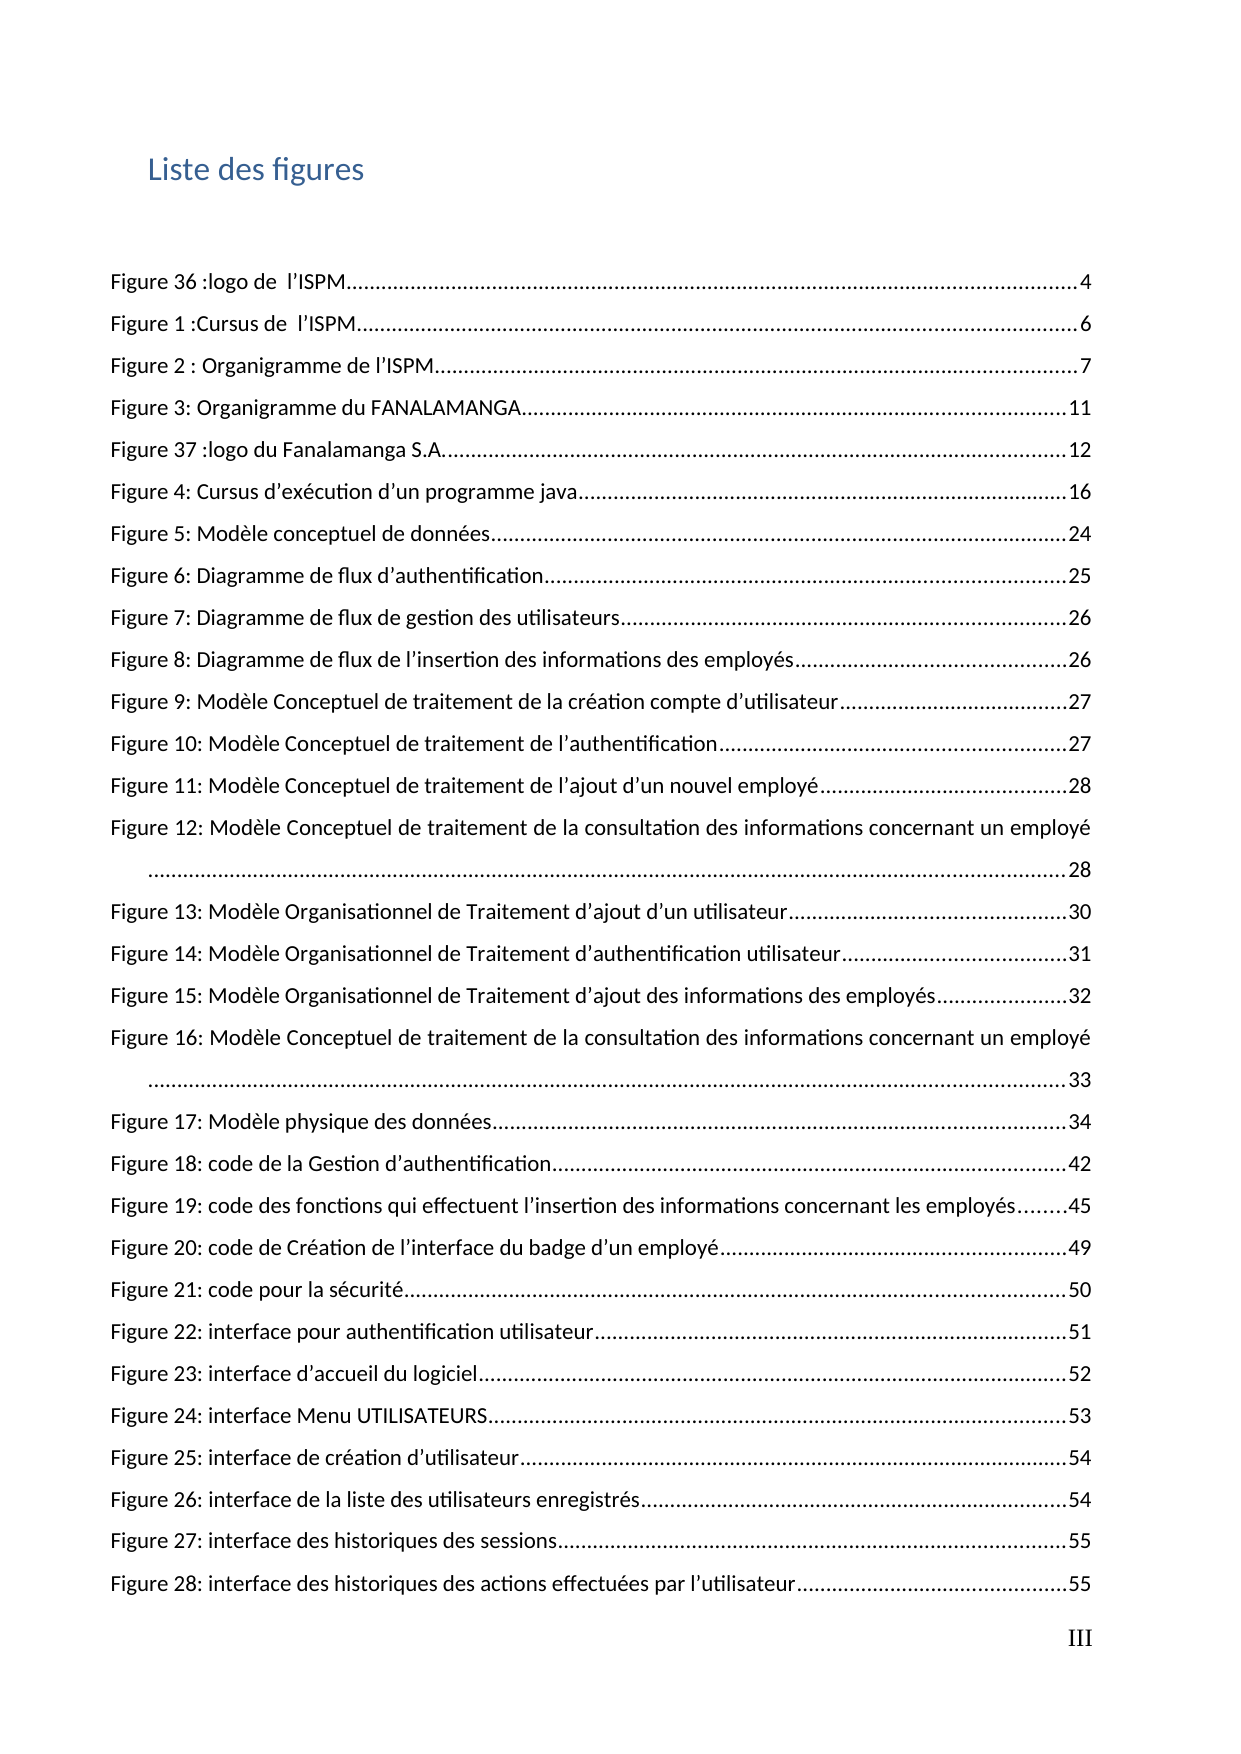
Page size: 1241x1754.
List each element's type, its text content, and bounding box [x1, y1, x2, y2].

text Figure 27: interface des historiques des sessions 55 [110, 1527, 1093, 1555]
text Figure 15: Modèle Organisationnel de Traitement d’ajout des informations des employés 32 [110, 981, 1093, 1009]
text Figure 28: interface des historiques des actions effectuées par l’utilisateur 55 [110, 1569, 1093, 1597]
text Figure 12: Modèle Conceptuel de traitement de la consultation des informations concernant un employé 28 [110, 813, 1093, 883]
text Figure 14: Modèle Organisationnel de Traitement d’authentification utilisateur 31 [110, 939, 1093, 967]
text Figure 22: interface pour authentification utilisateur 51 [110, 1317, 1093, 1345]
text Figure 24: interface Menu UTILISATEURS 53 [110, 1401, 1093, 1429]
text Figure 1 :Cursus de l’ISPM 6 [110, 309, 1093, 337]
text Figure 19: code des fonctions qui effectuent l’insertion des informations concernant les employés 45 [110, 1191, 1093, 1219]
text Figure 8: Diagramme de flux de l’insertion des informations des employés 26 [110, 645, 1093, 673]
subtitle Liste des figures [148, 148, 1093, 188]
text Figure 9: Modèle Conceptuel de traitement de la création compte d’utilisateur 27 [110, 687, 1093, 715]
text Figure 10: Modèle Conceptuel de traitement de l’authentification 27 [110, 729, 1093, 757]
text Figure 7: Diagramme de flux de gestion des utilisateurs 26 [110, 603, 1093, 631]
text Figure 18: code de la Gestion d’authentification 42 [110, 1149, 1093, 1177]
text Figure 37 :logo du Fanalamanga S.A. 12 [110, 435, 1093, 463]
text Figure 17: Modèle physique des données 34 [110, 1107, 1093, 1135]
text Figure 5: Modèle conceptuel de données 24 [110, 519, 1093, 547]
text Figure 4: Cursus d’exécution d’un programme java 16 [110, 477, 1093, 505]
text Figure 20: code de Création de l’interface du badge d’un employé 49 [110, 1233, 1093, 1261]
text Figure 25: interface de création d’utilisateur 54 [110, 1443, 1093, 1471]
text Figure 2 : Organigramme de l’ISPM 7 [110, 351, 1093, 379]
text Figure 3: Organigramme du FANALAMANGA 11 [110, 393, 1093, 421]
text Figure 23: interface d’accueil du logiciel 52 [110, 1359, 1093, 1387]
text Figure 21: code pour la sécurité 50 [110, 1275, 1093, 1303]
text Figure 36 :logo de l’ISPM 4 [110, 267, 1093, 295]
text Figure 11: Modèle Conceptuel de traitement de l’ajout d’un nouvel employé 28 [110, 771, 1093, 799]
text Figure 6: Diagramme de flux d’authentification 25 [110, 561, 1093, 589]
text Figure 26: interface de la liste des utilisateurs enregistrés 54 [110, 1485, 1093, 1513]
text Figure 13: Modèle Organisationnel de Traitement d’ajout d’un utilisateur 30 [110, 897, 1093, 925]
text Figure 16: Modèle Conceptuel de traitement de la consultation des informations concernant un employé 33 [110, 1023, 1093, 1093]
